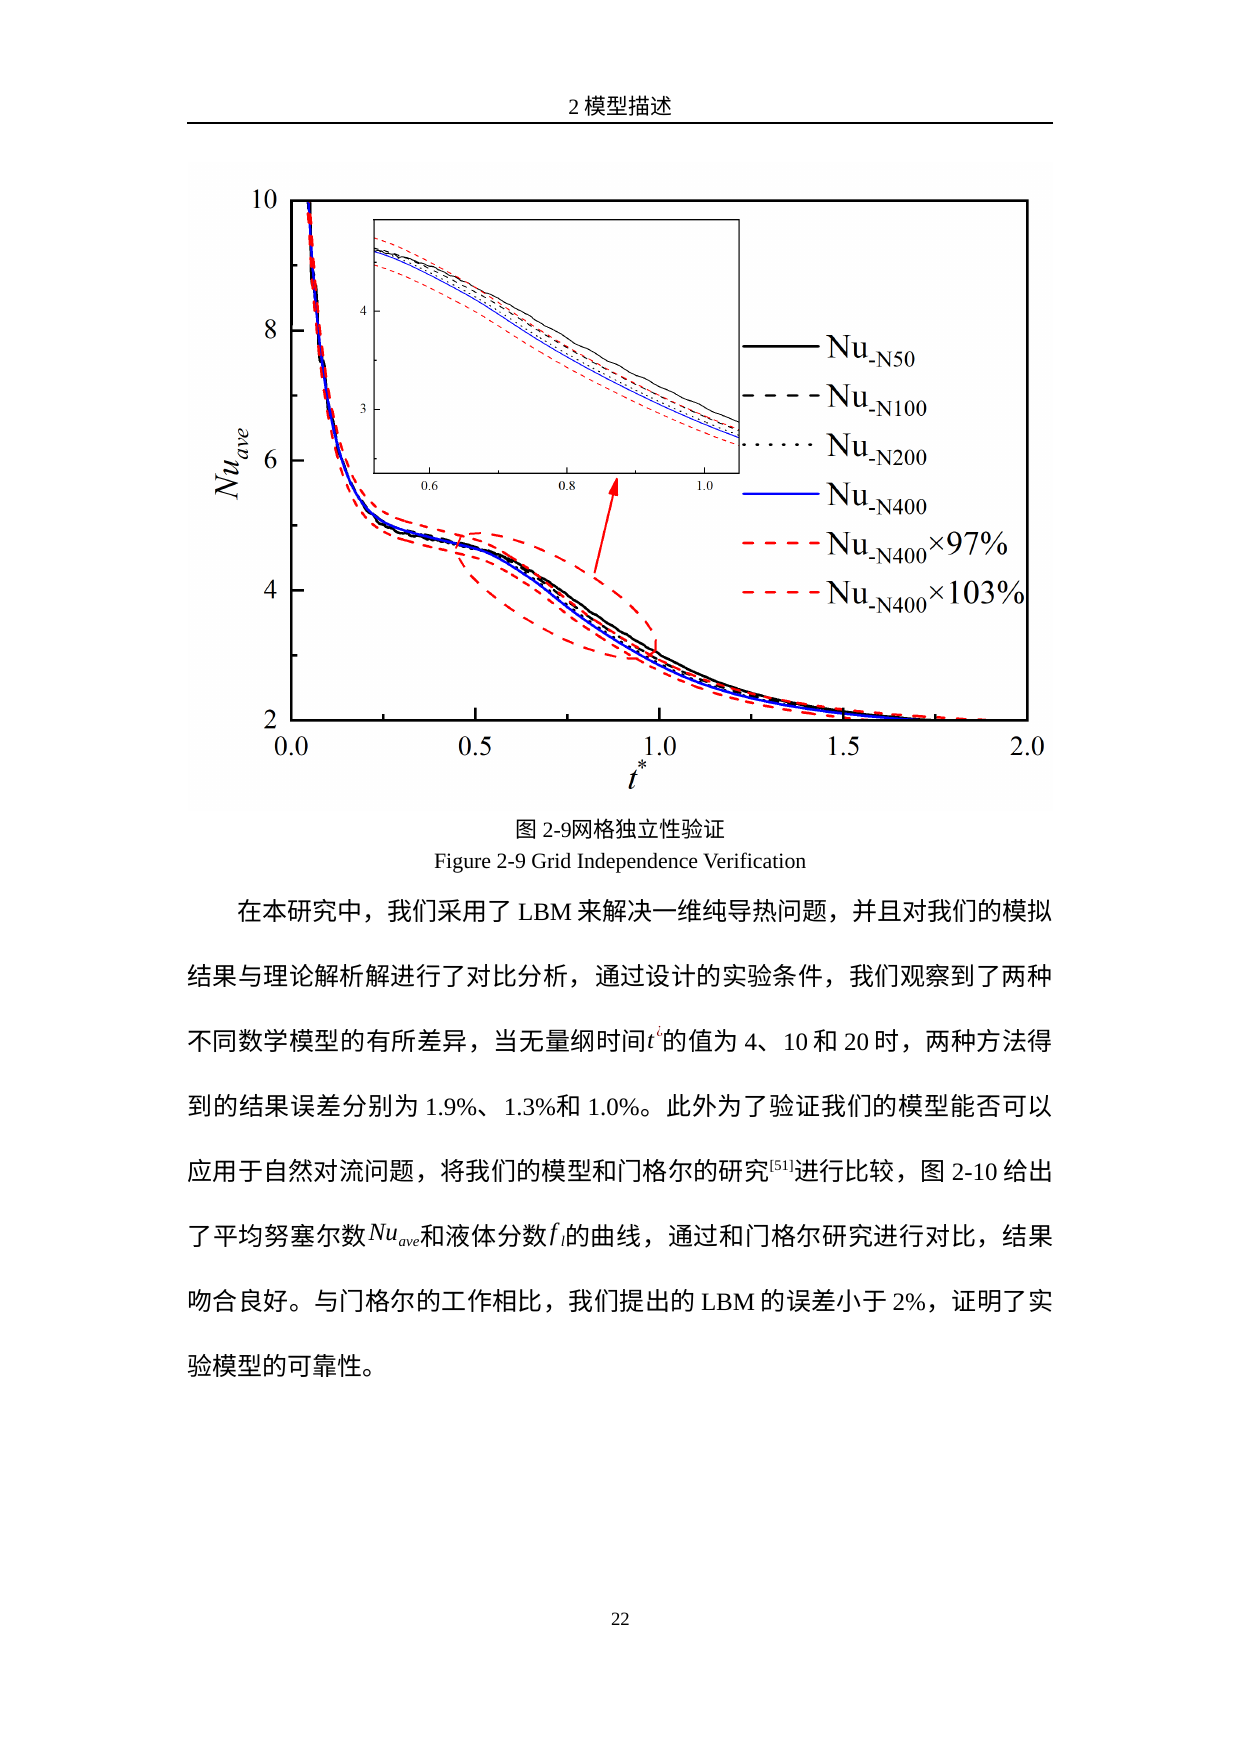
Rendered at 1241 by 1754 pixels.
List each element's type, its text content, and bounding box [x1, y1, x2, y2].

picture [187, 162, 1053, 811]
